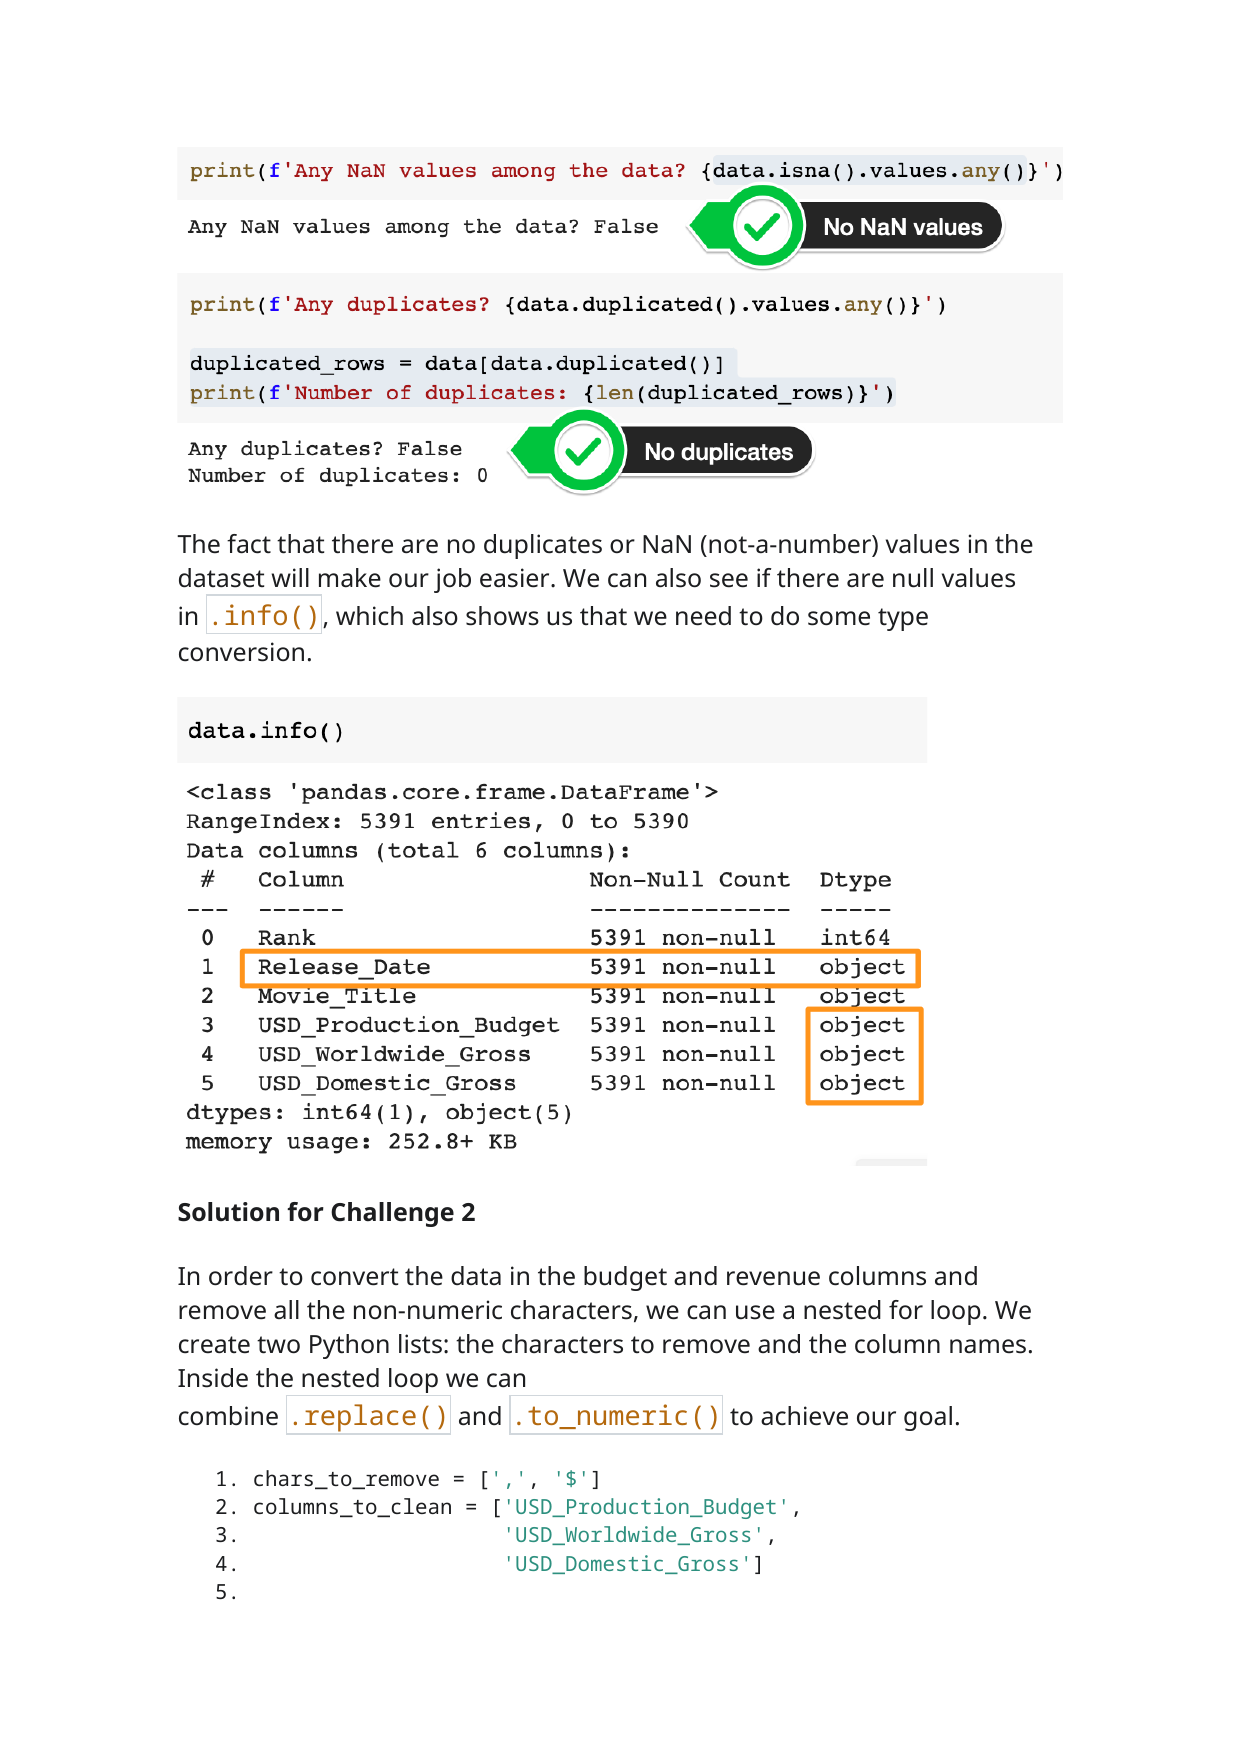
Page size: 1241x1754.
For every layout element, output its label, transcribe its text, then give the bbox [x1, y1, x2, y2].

list chars_to_remove = [',', '$'] [215, 1464, 1063, 1492]
list 'USD_Worldwide_Gross', [215, 1521, 1063, 1549]
list columns_to_clean = ['USD_Production_Budget', [215, 1492, 1063, 1521]
text Solution for Challenge 2 [177, 1195, 1063, 1229]
list 'USD_Domestic_Gross'] [215, 1549, 1063, 1577]
picture [177, 147, 1063, 497]
picture [177, 697, 928, 1166]
text The fact that there are no duplicates or NaN (not-a-number) values in the dataset will make our job easier. We can also see if there are null values in .info(), which also shows us that we need to do some type conversion. [177, 526, 1063, 668]
text In order to convert the data in the budget and revenue columns and remove all the non-numeric characters, we can use a nested for loop. We create two Python lists: the characters to remove and the column names. Inside the nested loop we can combine .replace() and .to_numeric() to achieve our goal. [177, 1258, 1063, 1434]
